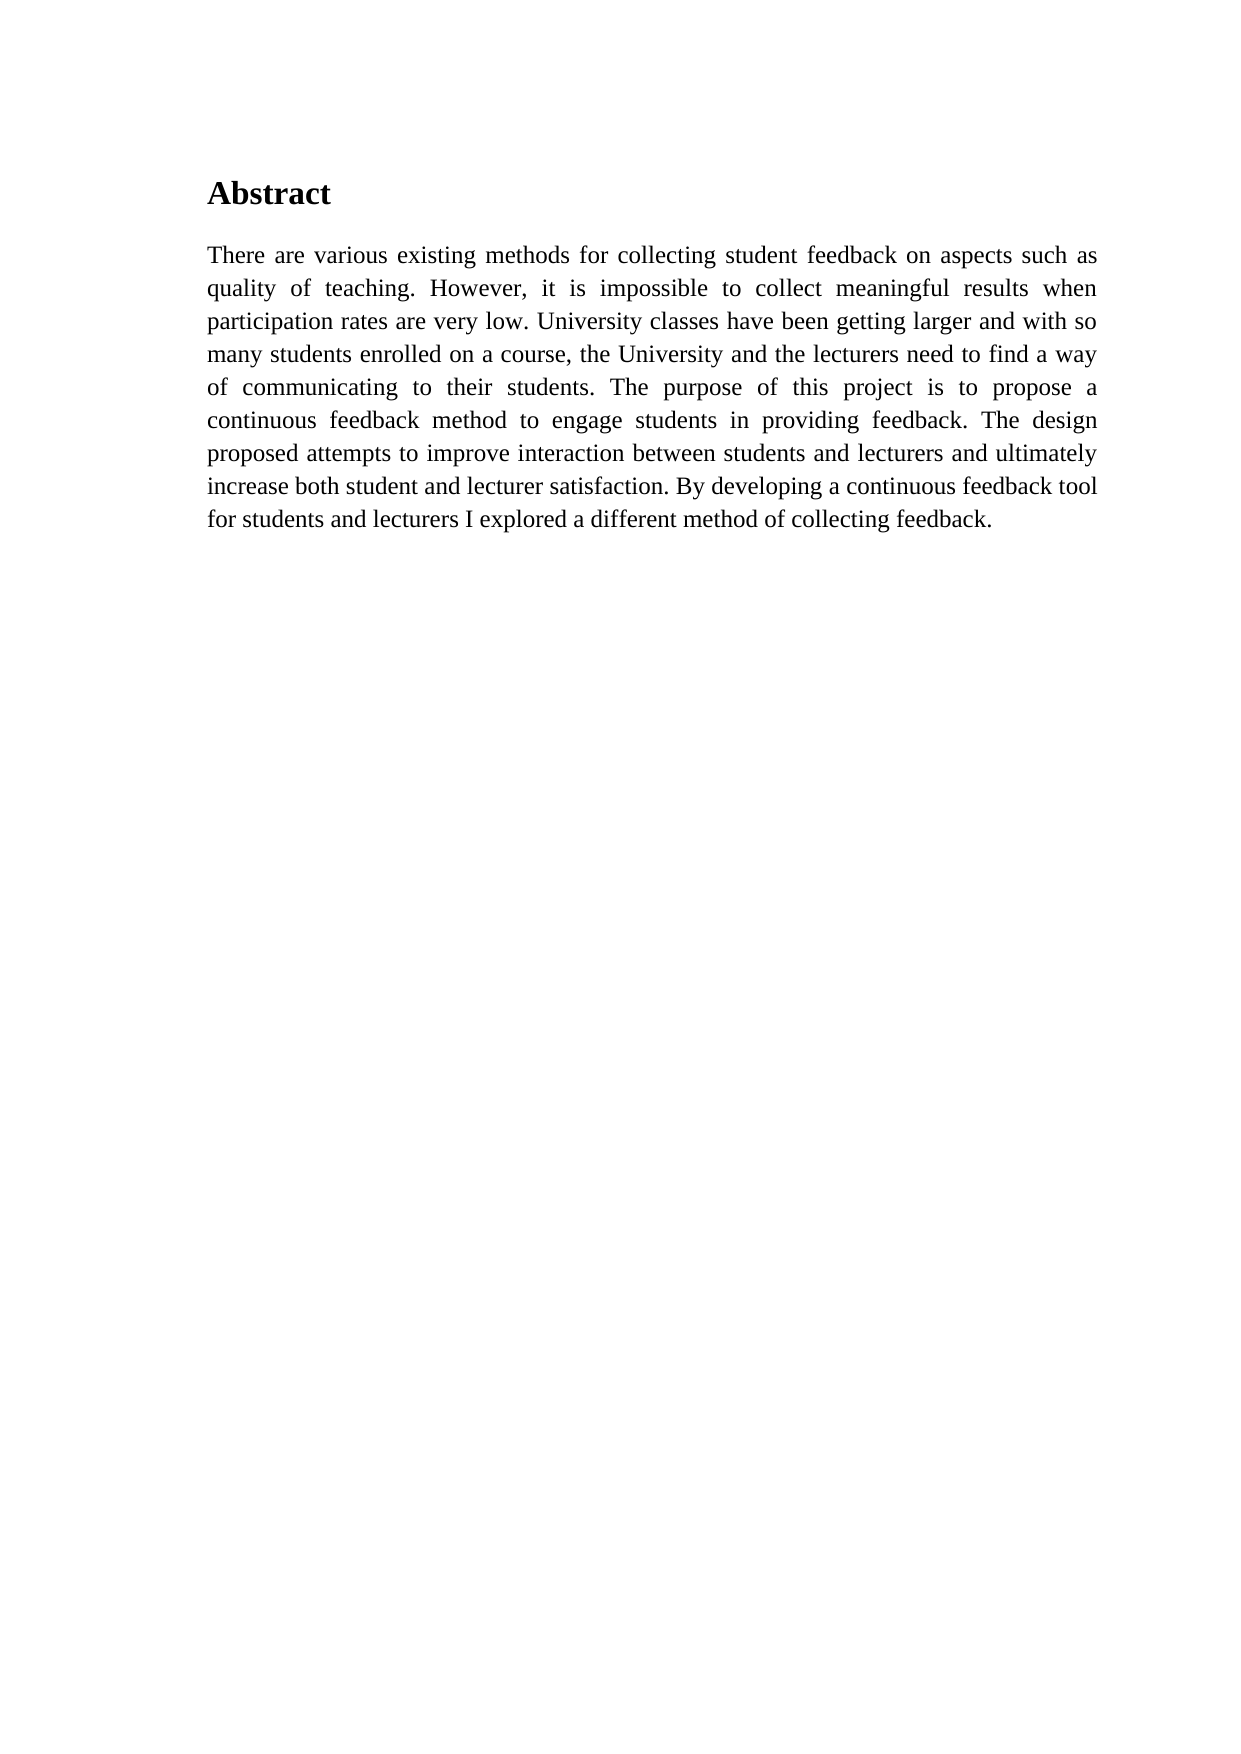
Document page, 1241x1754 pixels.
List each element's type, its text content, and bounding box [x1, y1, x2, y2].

text There are various existing methods for collecting student feedback on aspects such as quality of teaching. However, it is impossible to collect meaningful results when participation rates are very low. University classes have been getting larger and with so many students enrolled on a course, the University and the lecturers need to find a way of communicating to their students. The purpose of this project is to propose a continuous feedback method to engage students in providing feedback. The design proposed attempts to improve interaction between students and lecturers and ultimately increase both student and lecturer satisfaction. By developing a continuous feedback tool for students and lecturers I explored a different method of collecting feedback. [207, 240, 1098, 533]
text Abstract [207, 173, 1098, 211]
